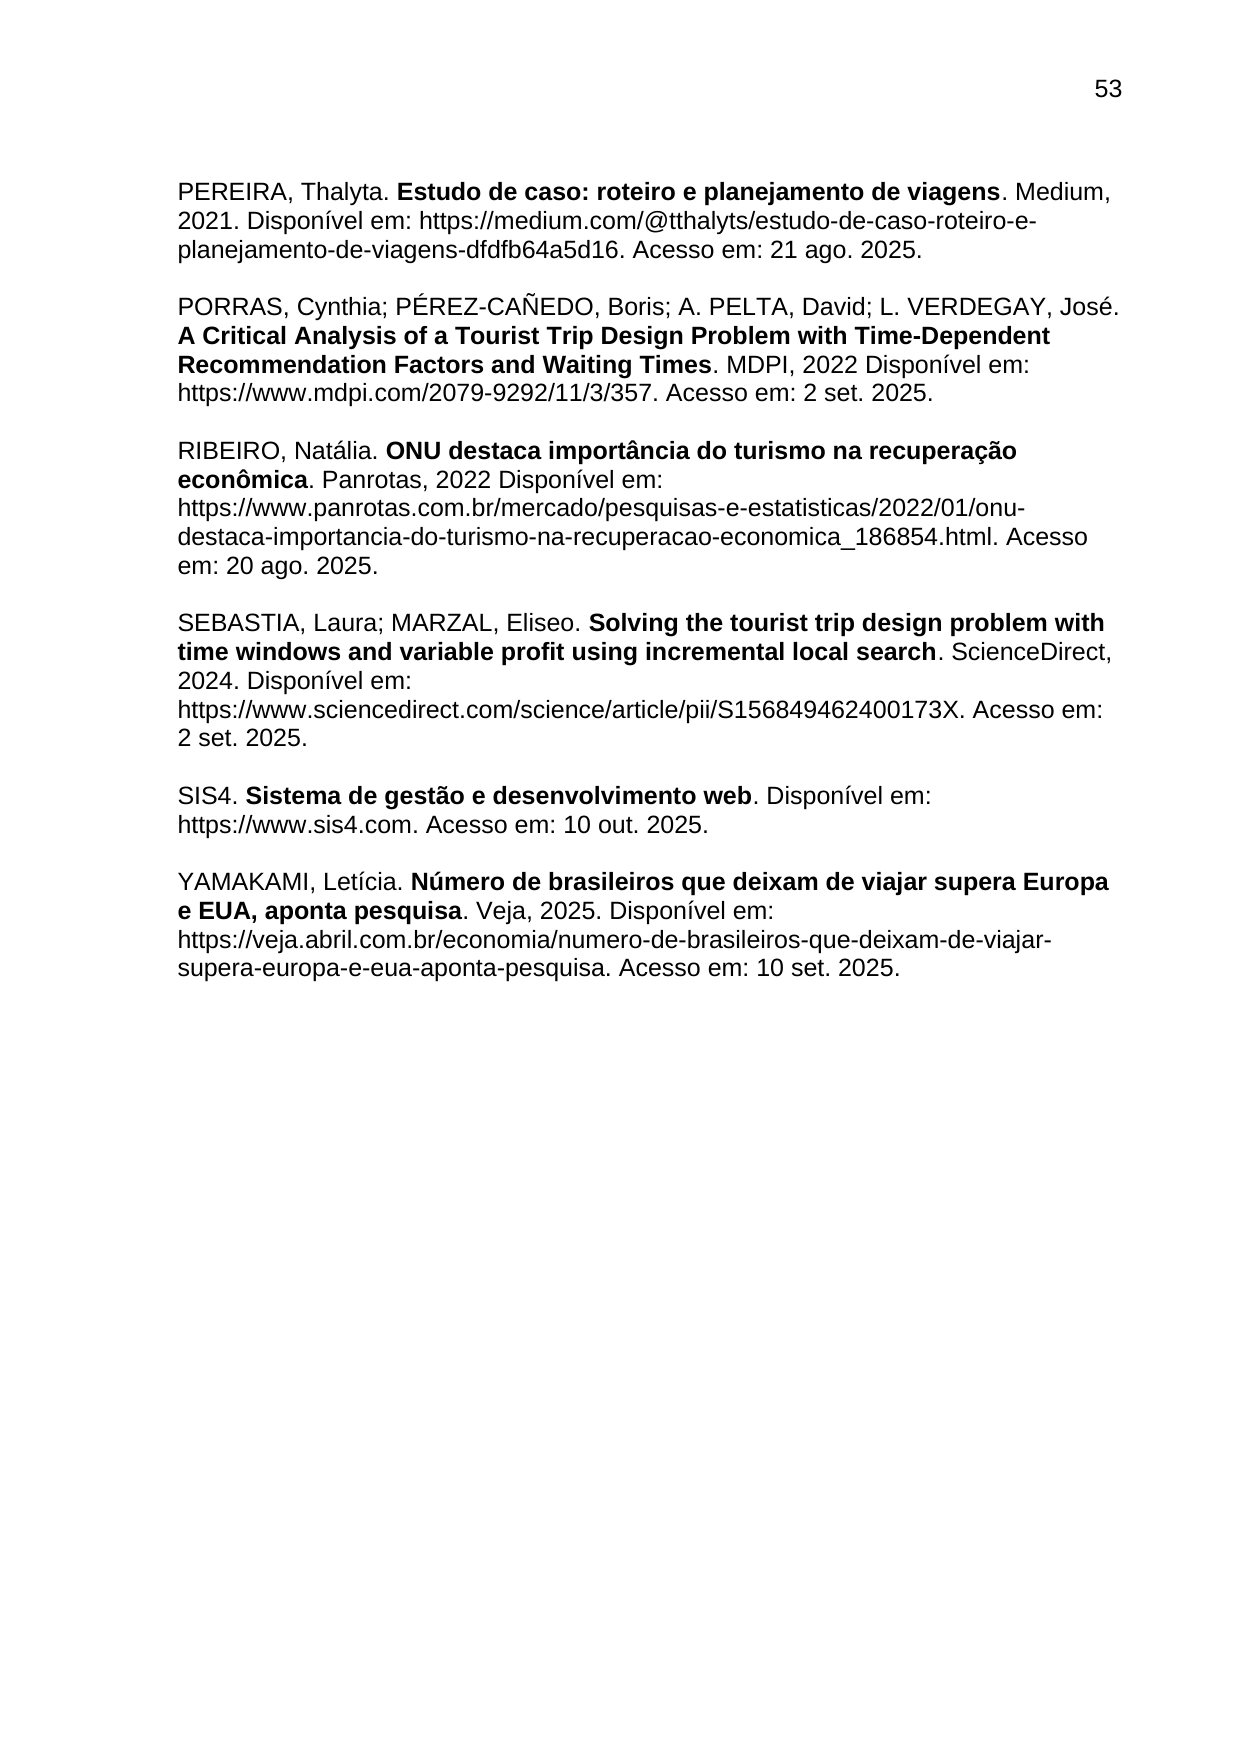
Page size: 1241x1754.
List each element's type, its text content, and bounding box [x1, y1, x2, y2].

text YAMAKAMI, Letícia. Número de brasileiros que deixam de viajar supera Europa e EUA, aponta pesquisa. Veja, 2025. Disponível em: https://veja.abril.com.br/economia/numero-de-brasileiros-que-deixam-de-viajar-supera-europa-e-eua-aponta-pesquisa. Acesso em: 10 set. 2025. [177, 867, 1122, 982]
text SIS4. Sistema de gestão e desenvolvimento web. Disponível em: https://www.sis4.com. Acesso em: 10 out. 2025. [177, 781, 1122, 838]
text RIBEIRO, Natália. ONU destaca importância do turismo na recuperação econômica. Panrotas, 2022 Disponível em: https://www.panrotas.com.br/mercado/pesquisas-e-estatisticas/2022/01/onu-destaca-importancia-do-turismo-na-recuperacao-economica_186854.html. Acesso em: 20 ago. 2025. [177, 436, 1122, 580]
text SEBASTIA, Laura; MARZAL, Eliseo. Solving the tourist trip design problem with time windows and variable profit using incremental local search. ScienceDirect, 2024. Disponível em: https://www.sciencedirect.com/science/article/pii/S156849462400173X. Acesso em: 2 set. 2025. [177, 608, 1122, 752]
text PORRAS, Cynthia; PÉREZ-CAÑEDO, Boris; A. PELTA, David; L. VERDEGAY, José. A Critical Analysis of a Tourist Trip Design Problem with Time-Dependent Recommendation Factors and Waiting Times. MDPI, 2022 Disponível em: https://www.mdpi.com/2079-9292/11/3/357. Acesso em: 2 set. 2025. [177, 292, 1122, 407]
text PEREIRA, Thalyta. Estudo de caso: roteiro e planejamento de viagens. Medium, 2021. Disponível em: https://medium.com/@tthalyts/estudo-de-caso-roteiro-e-planejamento-de-viagens-dfdfb64a5d16. Acesso em: 21 ago. 2025. [177, 177, 1122, 263]
